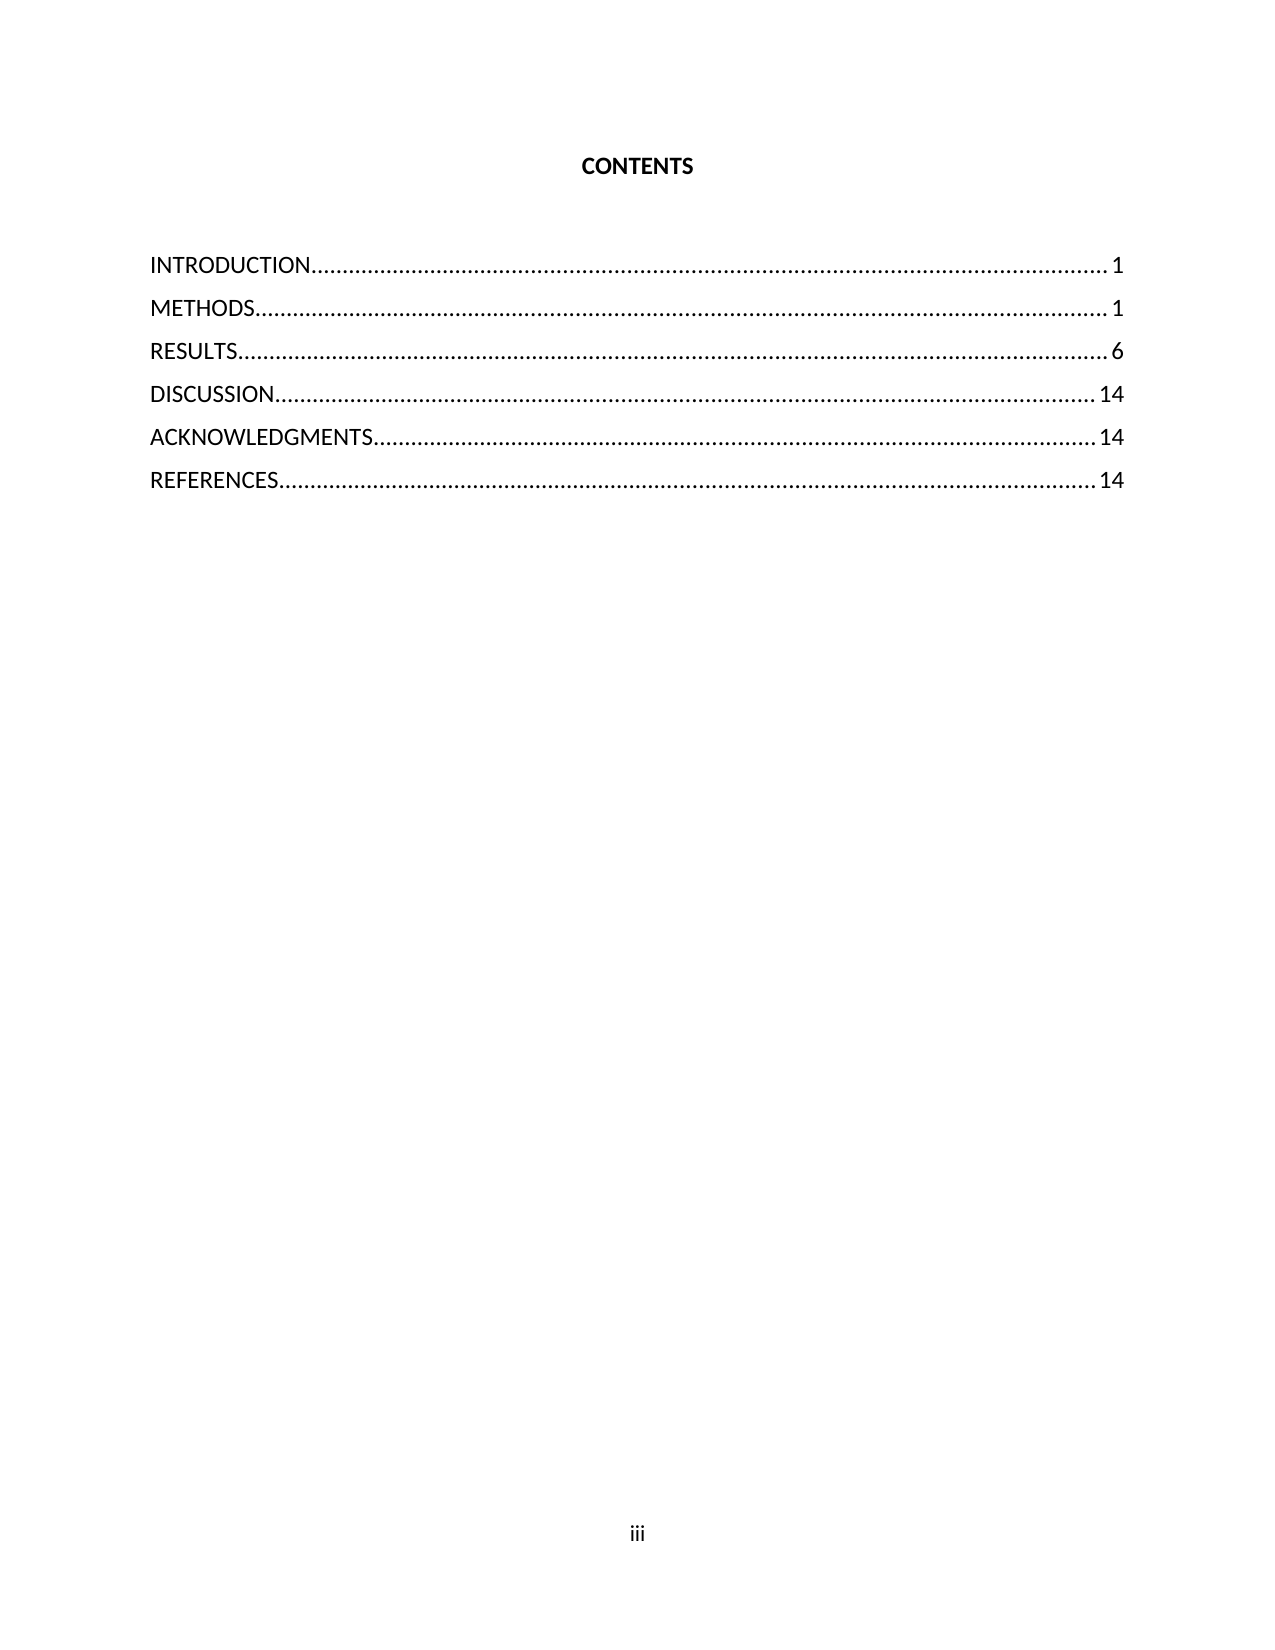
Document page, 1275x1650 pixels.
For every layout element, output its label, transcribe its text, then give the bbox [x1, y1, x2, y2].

text CONTENTS [150, 150, 1125, 181]
text ACKNOWLEDGMENTS 14 [150, 421, 1125, 452]
text REFERENCES 14 [150, 464, 1125, 495]
text RESULTS 6 [150, 335, 1125, 366]
text INTRODUCTION 1 [150, 249, 1125, 280]
text DISCUSSION 14 [150, 378, 1125, 409]
text METHODS 1 [150, 292, 1125, 323]
